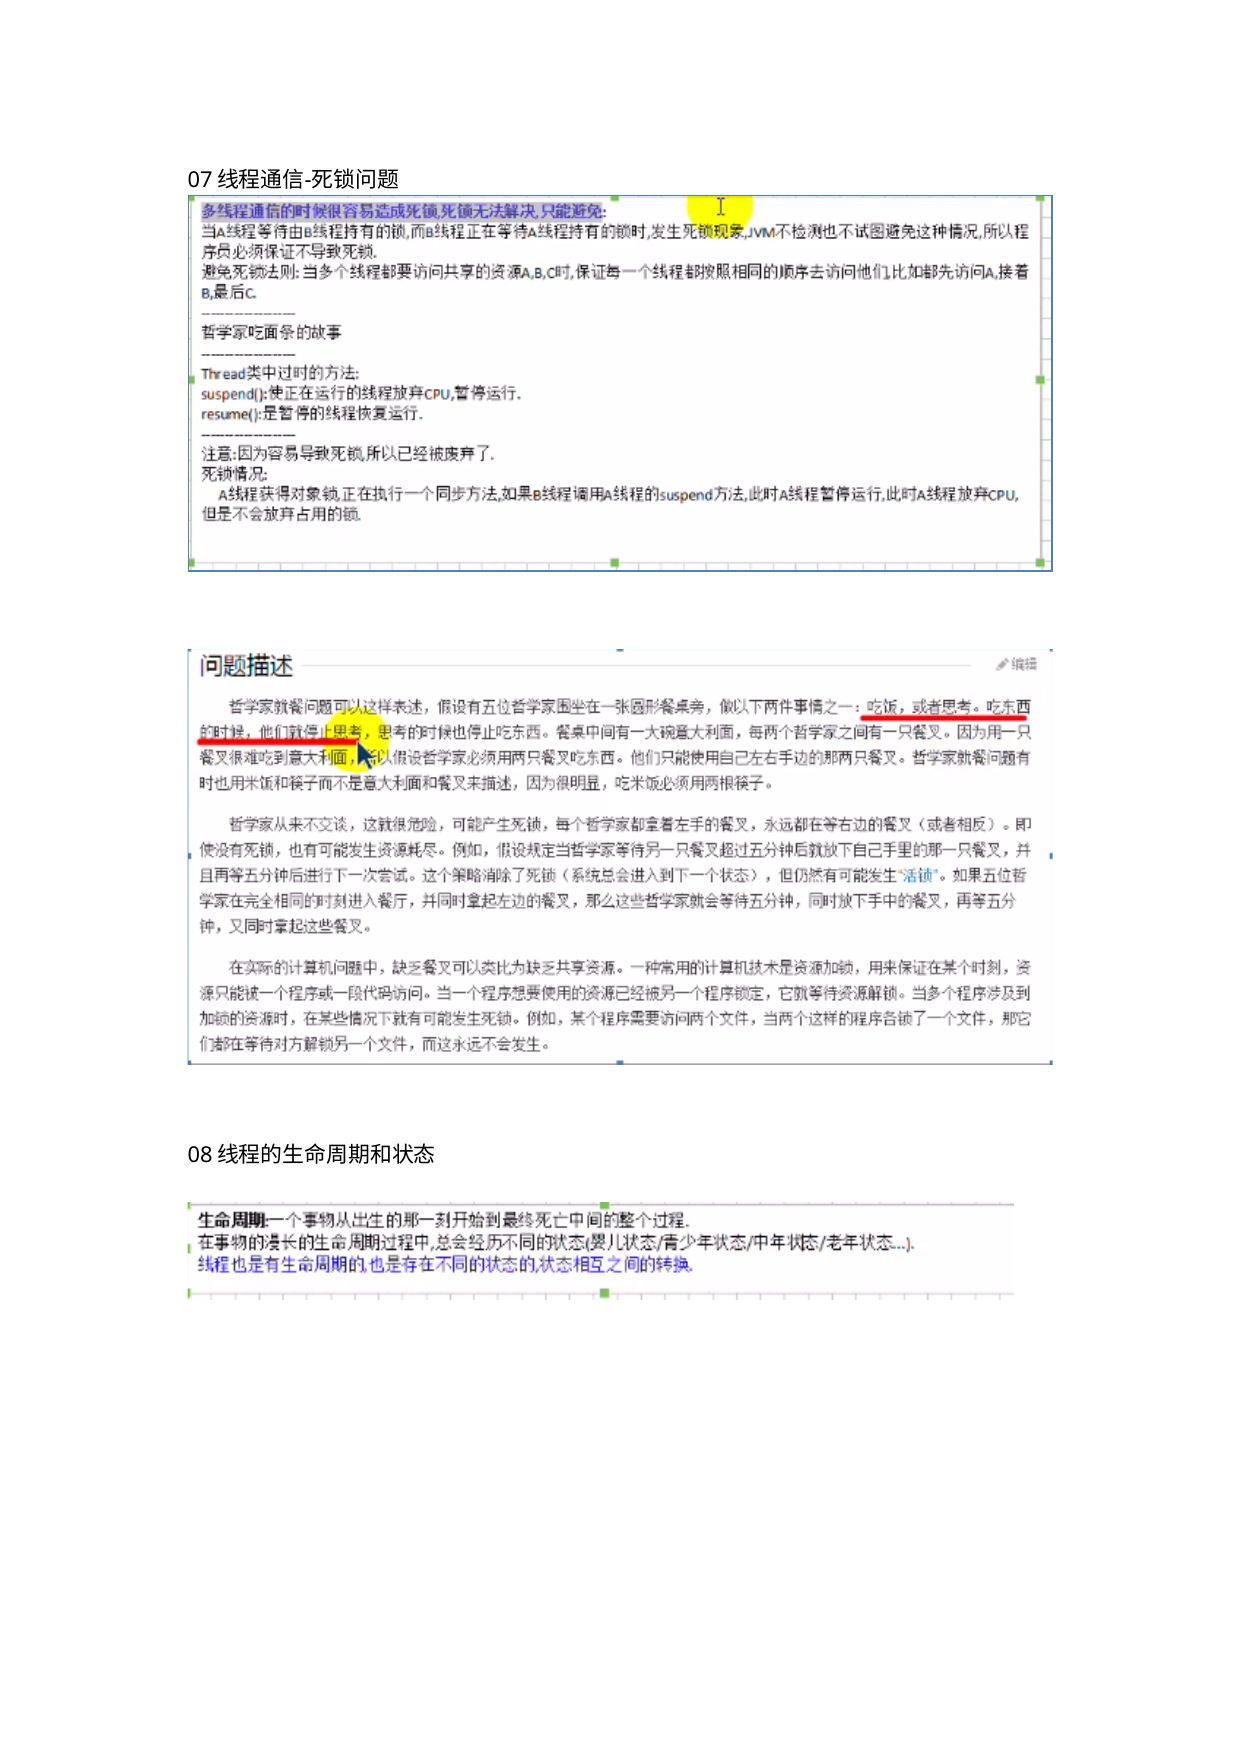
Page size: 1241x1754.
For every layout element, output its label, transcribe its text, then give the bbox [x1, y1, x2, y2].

picture [187, 649, 1053, 1065]
text 07线程通信-死锁问题 [187, 162, 1053, 194]
picture [189, 196, 1051, 570]
picture [187, 1202, 1015, 1300]
text 08线程的生命周期和状态 [187, 1137, 1053, 1169]
